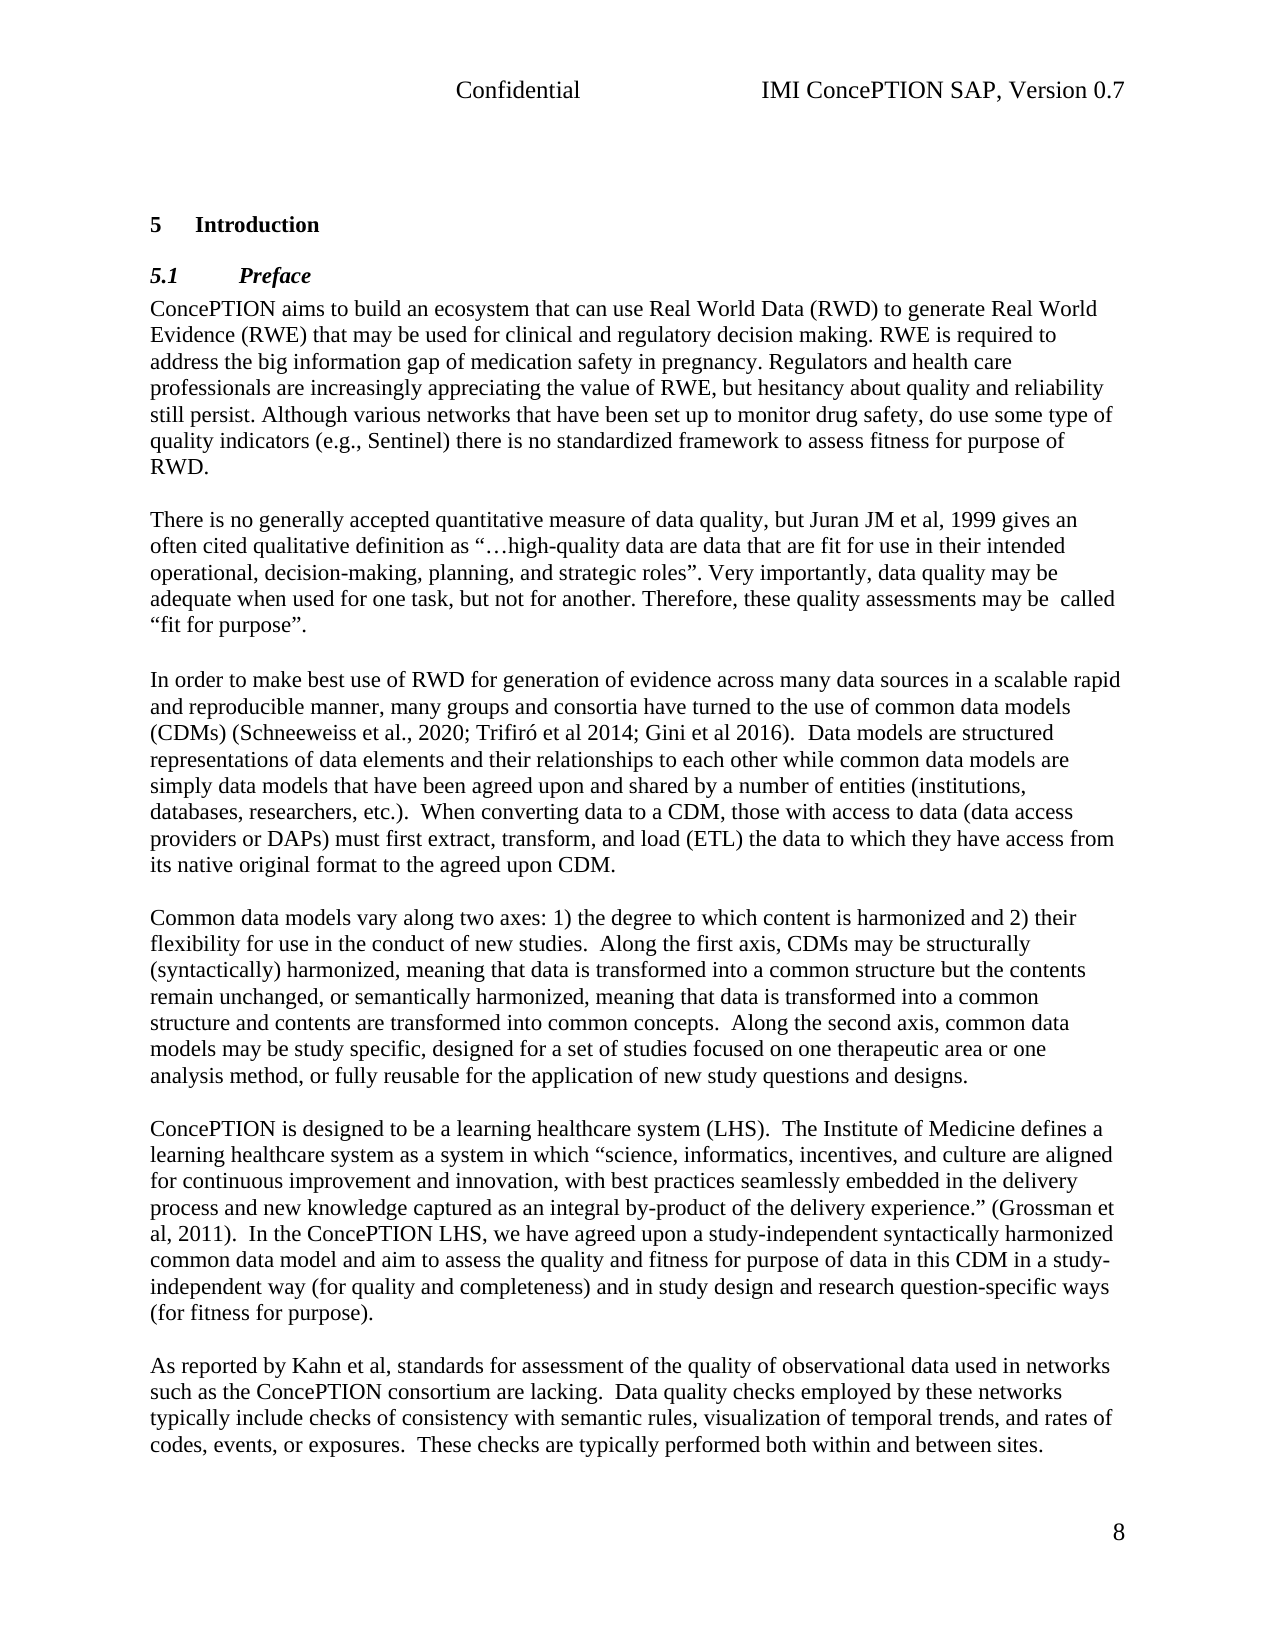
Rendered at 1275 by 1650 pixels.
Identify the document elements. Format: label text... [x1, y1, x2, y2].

subtitle Preface [150, 263, 1125, 289]
text There is no generally accepted quantitative measure of data quality, but Juran JM et al, 1999 gives an often cited qualitative definition as “…high-quality data are data that are fit for use in their intended operational, decision-making, planning, and strategic roles”. Very importantly, data quality may be adequate when used for one task, but not for another. Therefore, these quality assessments may be called “fit for purpose”. [150, 506, 1125, 638]
text ConcePTION is designed to be a learning healthcare system (LHS). The Institute of Medicine defines a learning healthcare system as a system in which “science, informatics, incentives, and culture are aligned for continuous improvement and innovation, with best practices seamlessly embedded in the delivery process and new knowledge captured as an integral by-product of the delivery experience.” (Grossman et al, 2011). In the ConcePTION LHS, we have agreed upon a study-independent syntactically harmonized common data model and aim to assess the quality and fitness for purpose of data in this CDM in a study-independent way (for quality and completeness) and in study design and research question-specific ways (for fitness for purpose). [150, 1114, 1125, 1325]
text In order to make best use of RWD for generation of evidence across many data sources in a scalable rapid and reproducible manner, many groups and consortia have turned to the use of common data models (CDMs) (Schneeweiss et al., 2020; Trifiró et al 2014; Gini et al 2016). Data models are structured representations of data elements and their relationships to each other while common data models are simply data models that have been agreed upon and shared by a number of entities (institutions, databases, researchers, etc.). When converting data to a CDM, those with access to data (data access providers or DAPs) must first extract, transform, and load (ETL) the data to which they have access from its native original format to the agreed upon CDM. [150, 664, 1125, 877]
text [150, 1352, 1125, 1457]
subtitle Introduction [150, 211, 1125, 238]
text Common data models vary along two axes: 1) the degree to which content is harmonized and 2) their flexibility for use in the conduct of new studies. Along the first axis, CDMs may be structurally (syntactically) harmonized, meaning that data is transformed into a common structure but the contents remain unchanged, or semantically harmonized, meaning that data is transformed into a common structure and contents are transformed into common concepts. Along the second axis, common data models may be study specific, designed for a set of studies focused on one therapeutic area or one analysis method, or fully reusable for the application of new study questions and designs. [150, 904, 1125, 1088]
text ConcePTION aims to build an ecosystem that can use Real World Data (RWD) to generate Real World Evidence (RWE) that may be used for clinical and regulatory decision making. RWE is required to address the big information gap of medication safety in pregnancy. Regulators and health care professionals are increasingly appreciating the value of RWE, but hesitancy about quality and reliability still persist. Although various networks that have been set up to monitor drug safety, do use some type of quality indicators (e.g., Sentinel) there is no standardized framework to assess fitness for purpose of RWD. [150, 295, 1125, 480]
